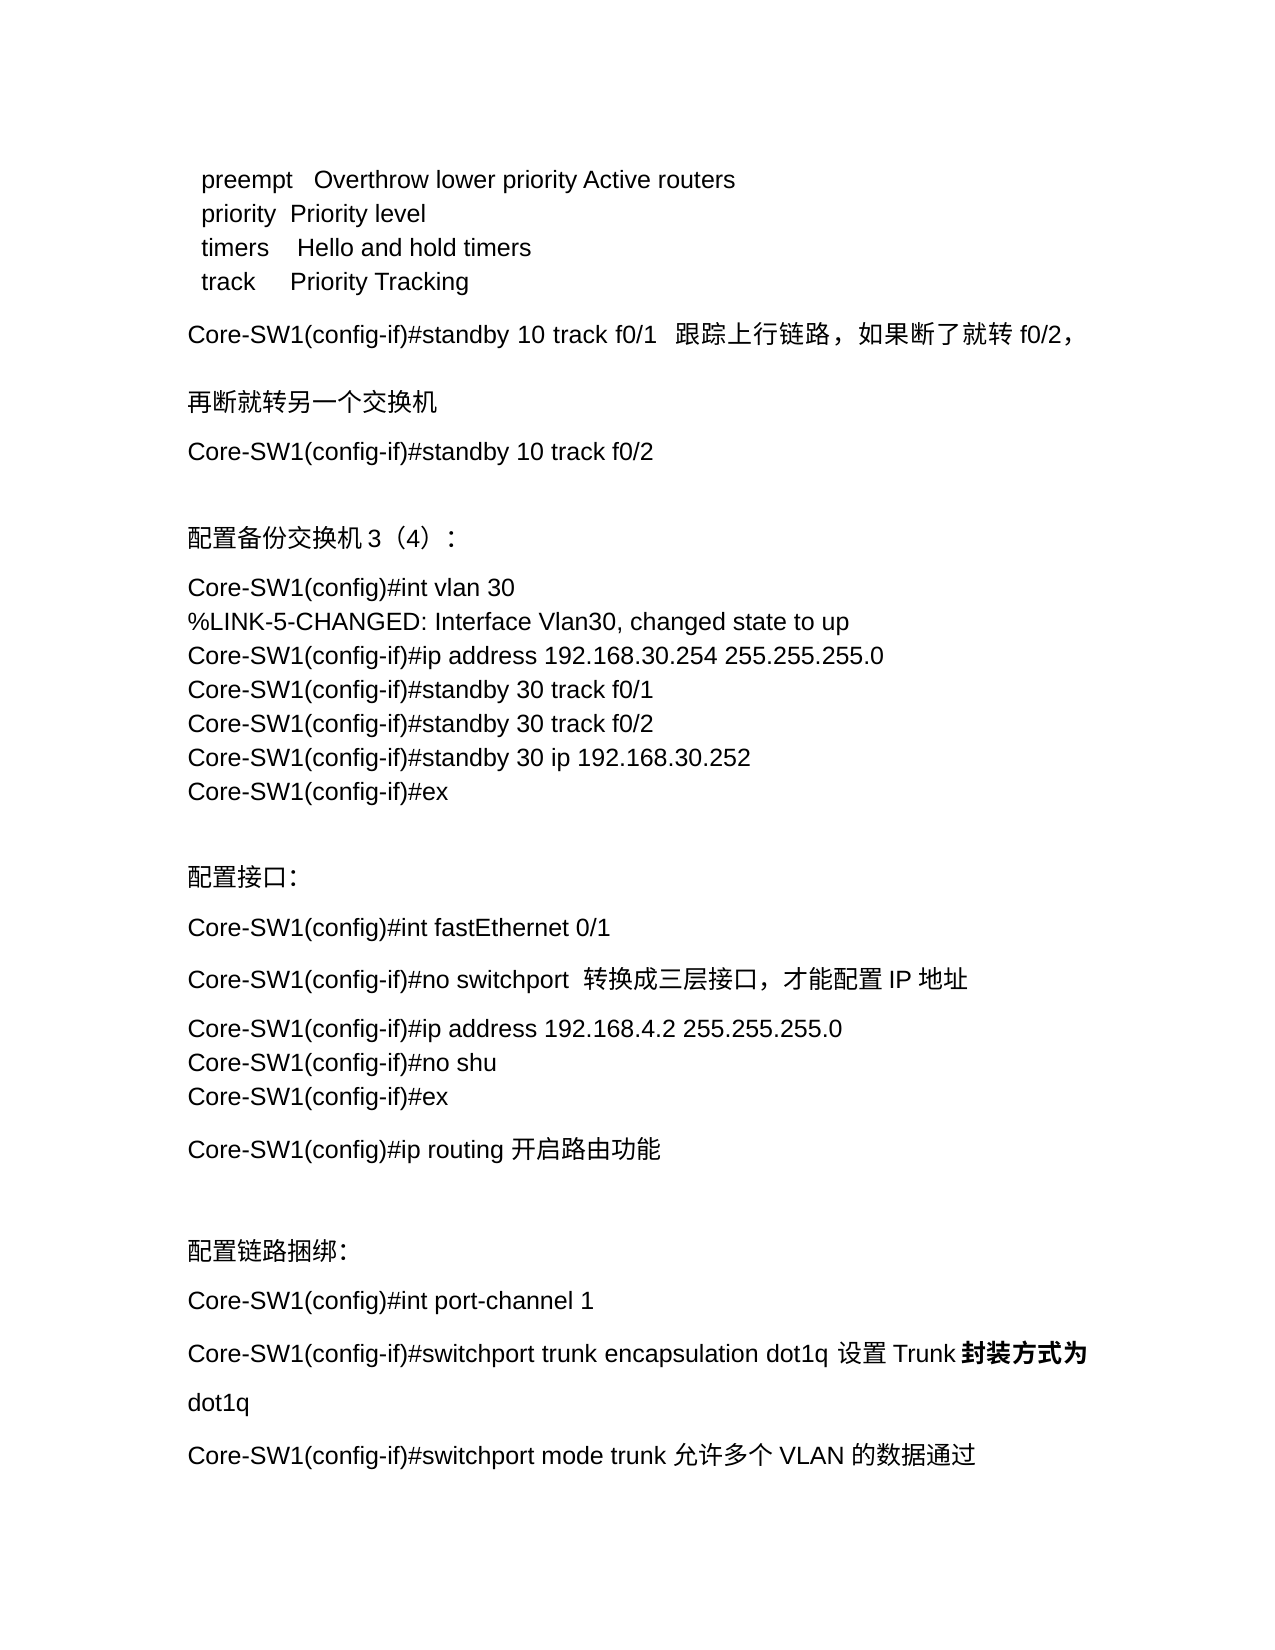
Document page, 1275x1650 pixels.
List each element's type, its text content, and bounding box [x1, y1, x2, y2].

text %LINK-5-CHANGED: Interface Vlan30, changed state to up [187, 604, 1088, 638]
text 配置备份交换机3（4）： [187, 502, 1088, 570]
text Core-SW1(config-if)#switchport trunk encapsulation dot1q 设置Trunk封装方式为 dot1q [187, 1317, 1088, 1419]
text Core-SW1(config-if)#standby 10 track f0/2 [187, 434, 1088, 468]
text 配置链路捆绑： [187, 1216, 1088, 1283]
text timers Hello and hold timers [187, 231, 1088, 265]
text track Priority Tracking [187, 265, 1088, 299]
text Core-SW1(config-if)#ip address 192.168.4.2 255.255.255.0 [187, 1012, 1088, 1046]
text Core-SW1(config-if)#standby 30 ip 192.168.30.252 [187, 740, 1088, 774]
text Core-SW1(config-if)#standby 10 track f0/1 跟踪上行链路，如果断了就转f0/2，再断就转另一个交换机 [187, 299, 1088, 434]
text Core-SW1(config-if)#ex [187, 1080, 1088, 1114]
text 配置接口： [187, 842, 1088, 910]
text Core-SW1(config)#int port-channel 1 [187, 1283, 1088, 1317]
text Core-SW1(config-if)#standby 30 track f0/1 [187, 672, 1088, 706]
text priority Priority level [187, 197, 1088, 231]
text preempt Overthrow lower priority Active routers [187, 163, 1088, 197]
text Core-SW1(config)#int fastEthernet 0/1 [187, 910, 1088, 944]
text Core-SW1(config-if)#standby 30 track f0/2 [187, 706, 1088, 740]
text Core-SW1(config)#ip routing 开启路由功能 [187, 1114, 1088, 1182]
text Core-SW1(config)#int vlan 30 [187, 570, 1088, 604]
text Core-SW1(config-if)#no switchport 转换成三层接口，才能配置IP 地址 [187, 944, 1088, 1012]
text Core-SW1(config-if)#switchport mode trunk 允许多个 VLAN 的数据通过 [187, 1419, 1088, 1487]
text Core-SW1(config-if)#ip address 192.168.30.254 255.255.255.0 [187, 638, 1088, 672]
text Core-SW1(config-if)#ex [187, 774, 1088, 808]
text Core-SW1(config-if)#no shu [187, 1046, 1088, 1080]
